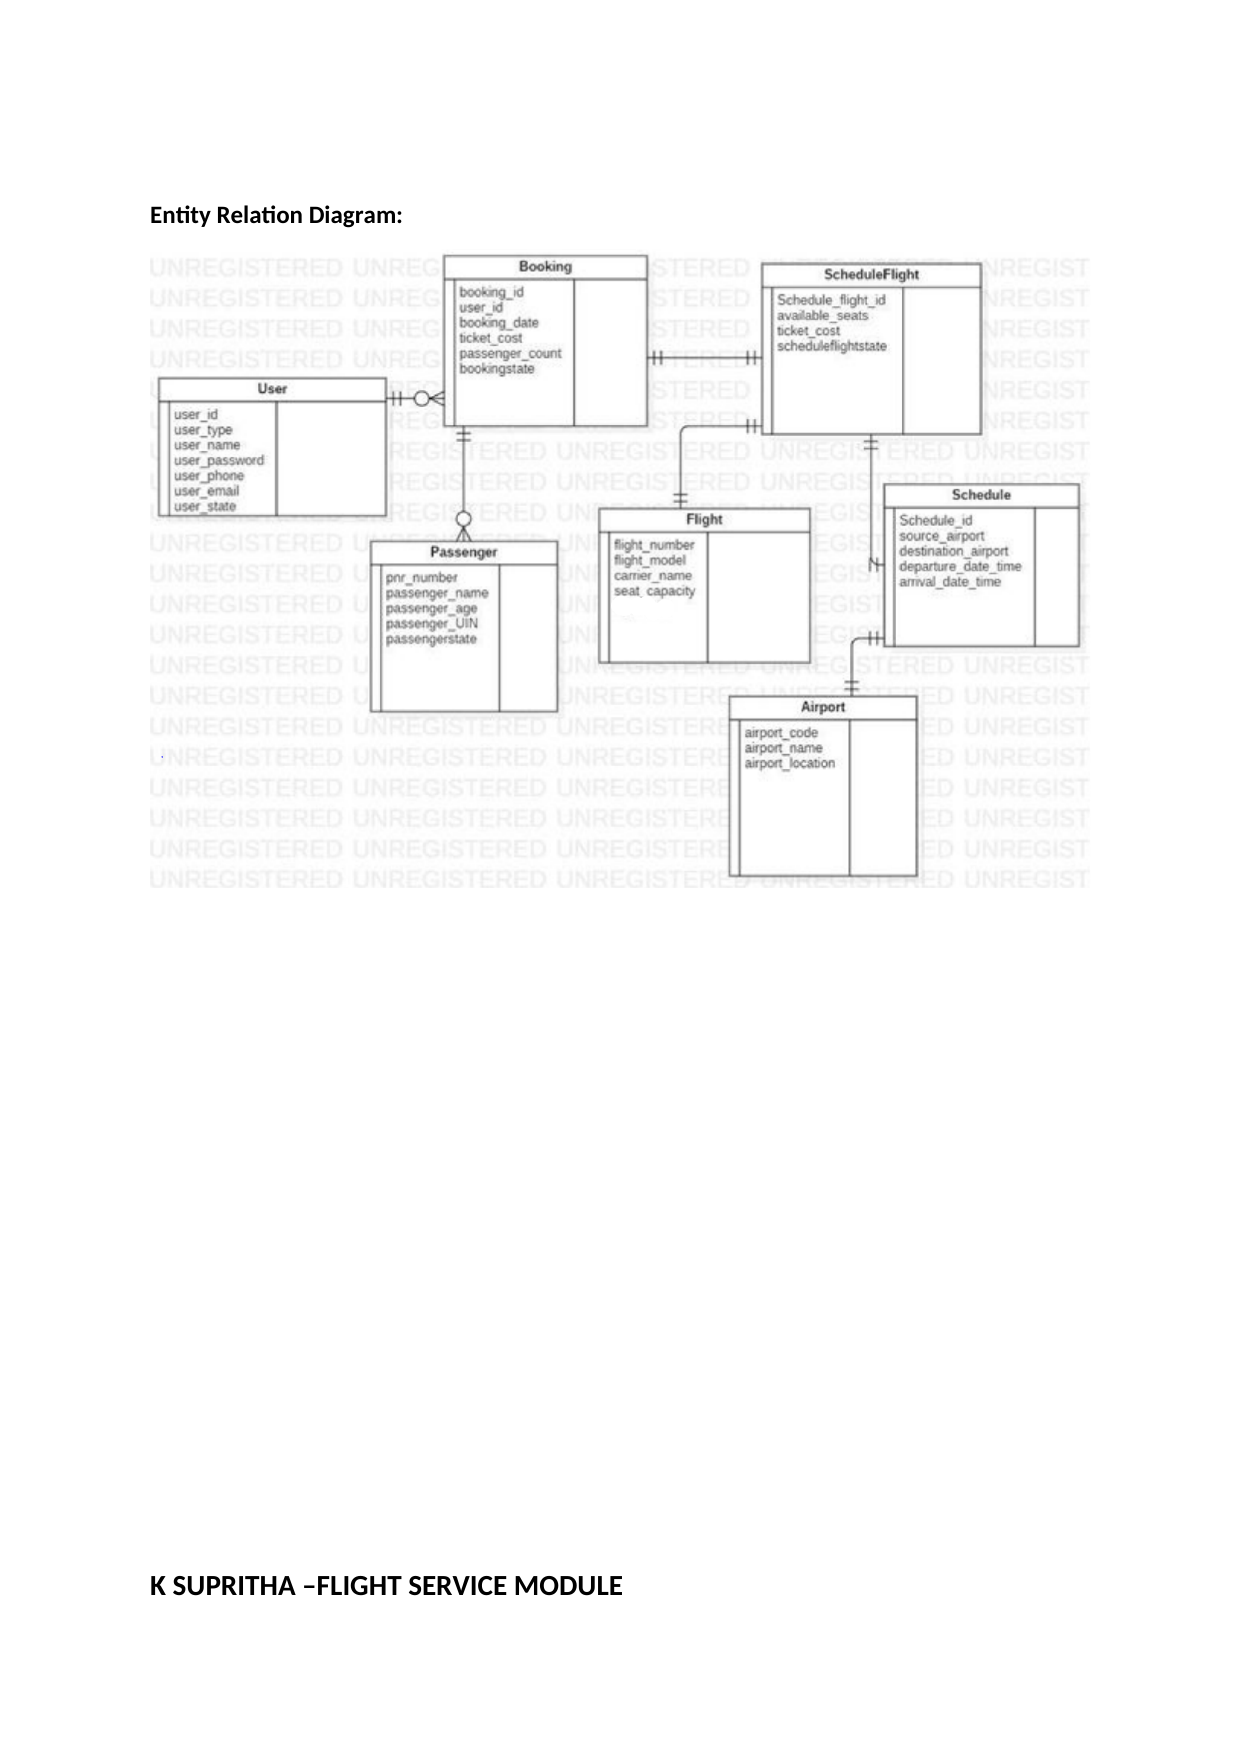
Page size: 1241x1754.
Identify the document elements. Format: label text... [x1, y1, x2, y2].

text K SUPRITHA –FLIGHT SERVICE MODULE [150, 1567, 1090, 1603]
text Entity Relation Diagram: [150, 199, 1090, 230]
picture [150, 249, 1091, 888]
